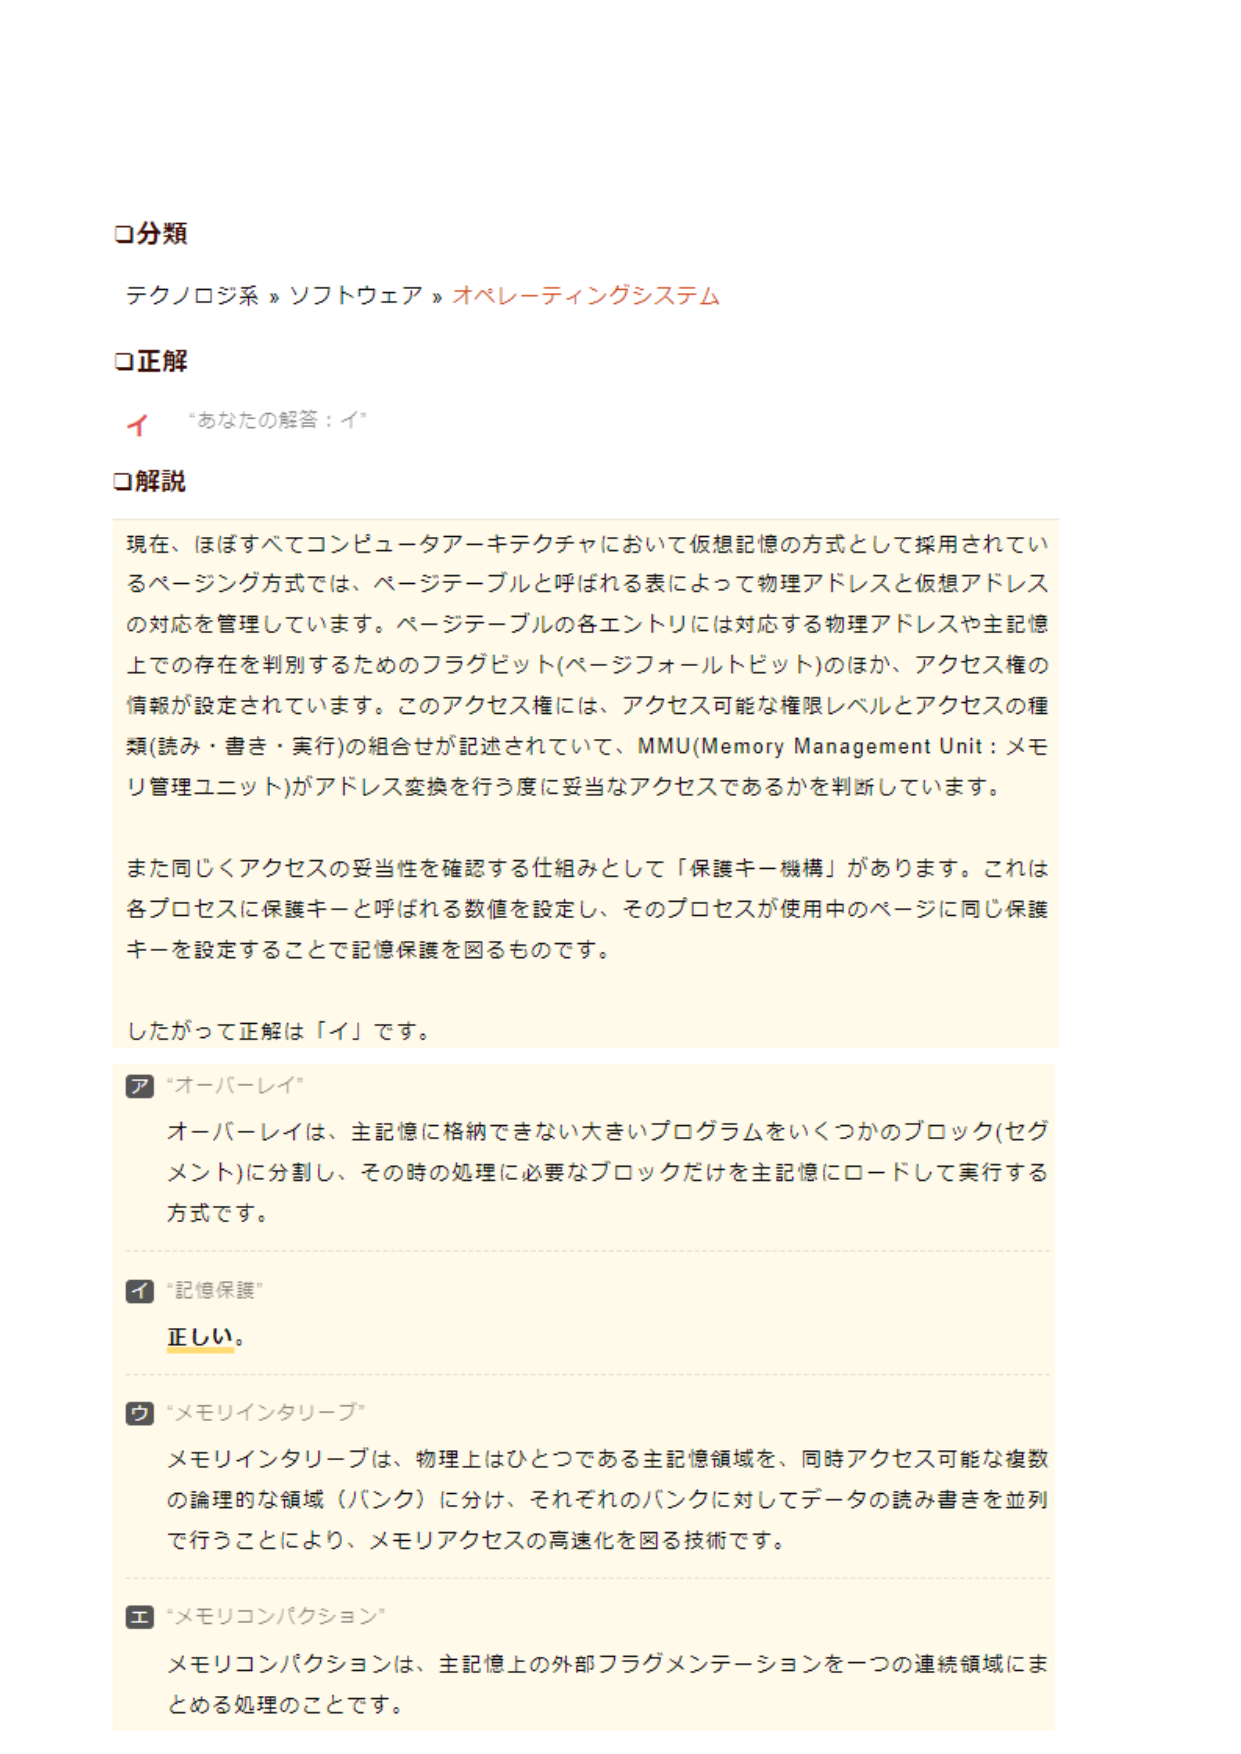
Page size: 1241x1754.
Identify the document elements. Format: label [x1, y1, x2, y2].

picture [112, 1064, 1055, 1731]
picture [112, 464, 1060, 1048]
picture [112, 202, 869, 457]
